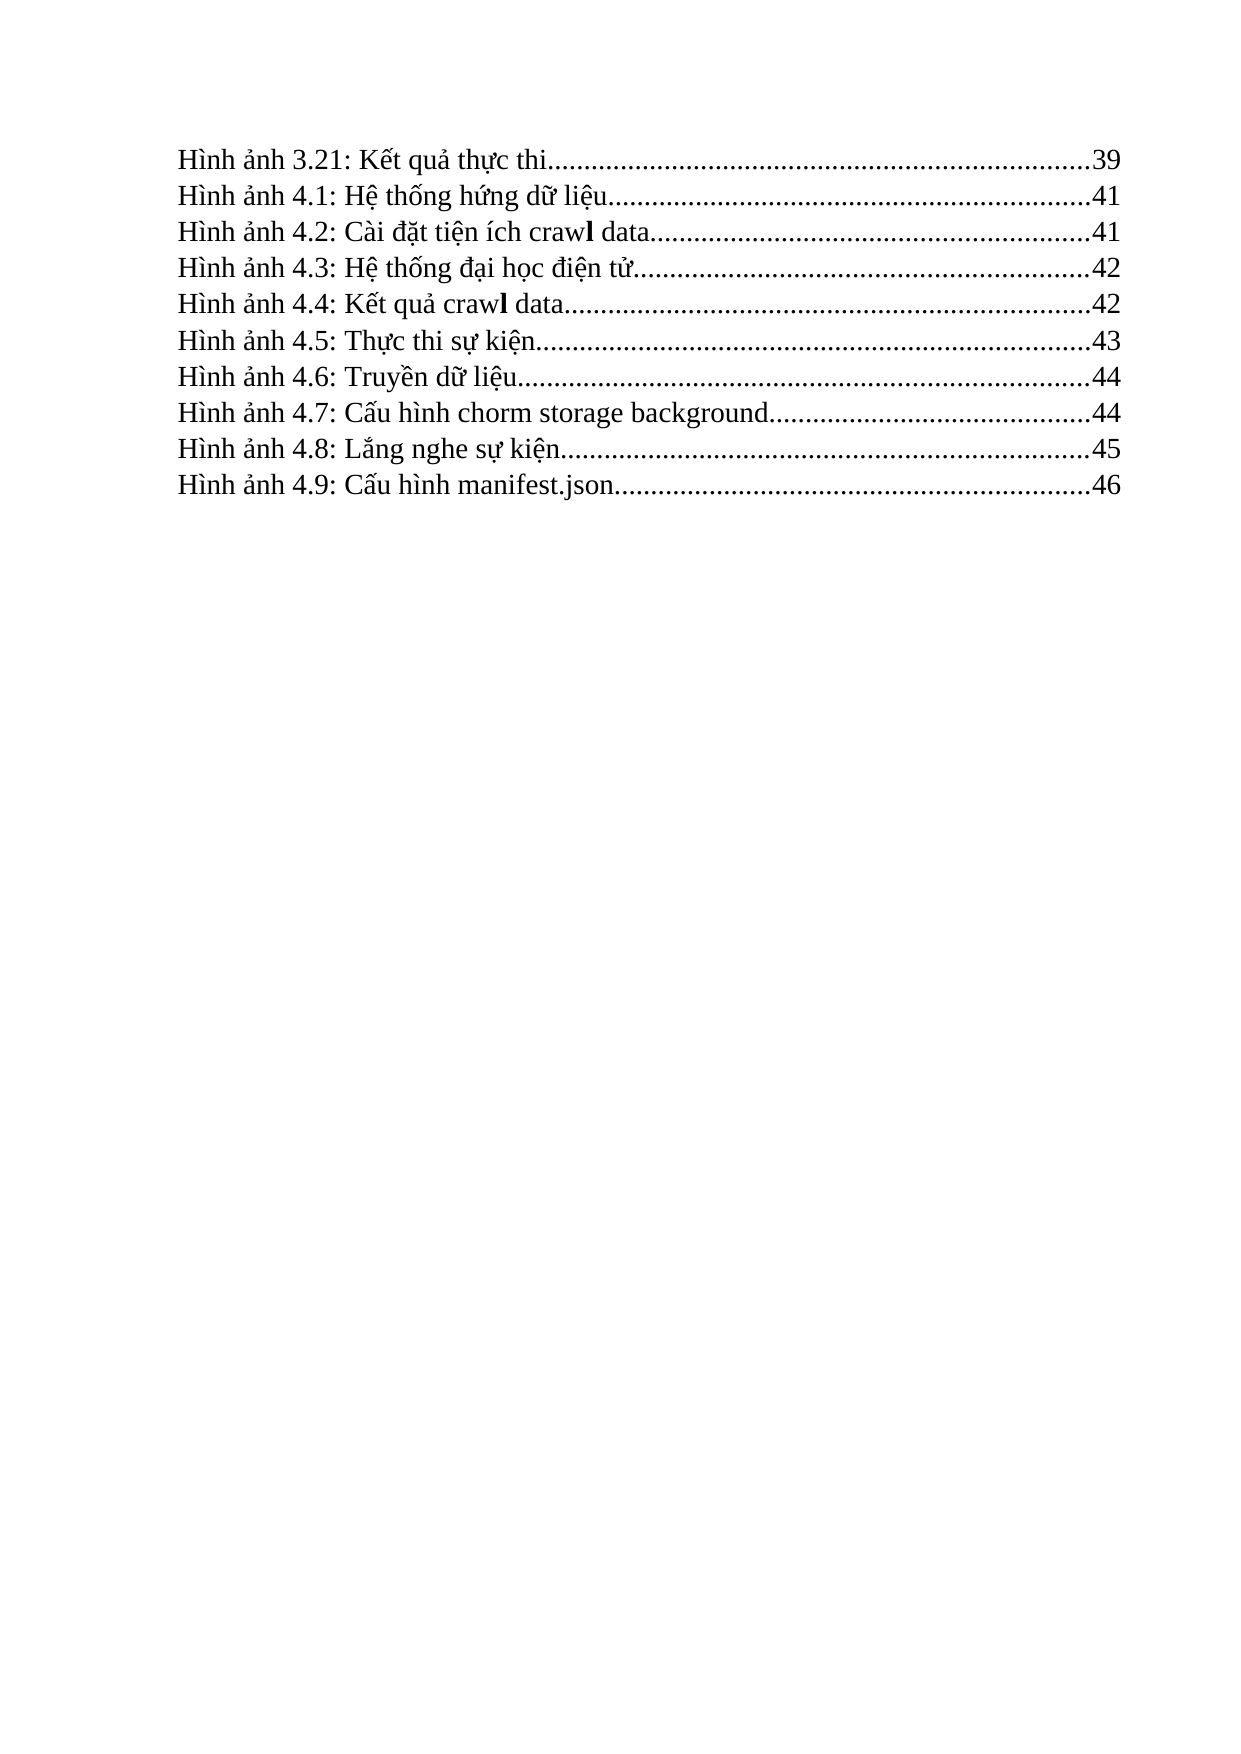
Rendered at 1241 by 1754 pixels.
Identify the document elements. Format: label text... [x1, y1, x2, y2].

text Hình ảnh 4.8: Lắng nghe sự kiện 45 [177, 431, 1122, 465]
text Hình ảnh 4.6: Truyền dữ liệu 44 [177, 359, 1122, 392]
text Hình ảnh 4.4: Kết quả crawl data 42 [177, 287, 1122, 320]
text Hình ảnh 4.9: Cấu hình manifest.json 46 [177, 467, 1122, 501]
text Hình ảnh 4.1: Hệ thống hứng dữ liệu 41 [177, 178, 1122, 212]
text Hình ảnh 4.2: Cài đặt tiện ích crawl data 41 [177, 214, 1122, 248]
text Hình ảnh 4.7: Cấu hình chorm storage background 44 [177, 395, 1122, 429]
text Hình ảnh 4.3: Hệ thống đại học điện tử 42 [177, 251, 1122, 284]
text Hình ảnh 3.21: Kết quả thực thi 39 [177, 142, 1122, 176]
text Hình ảnh 4.5: Thực thi sự kiện 43 [177, 323, 1122, 356]
